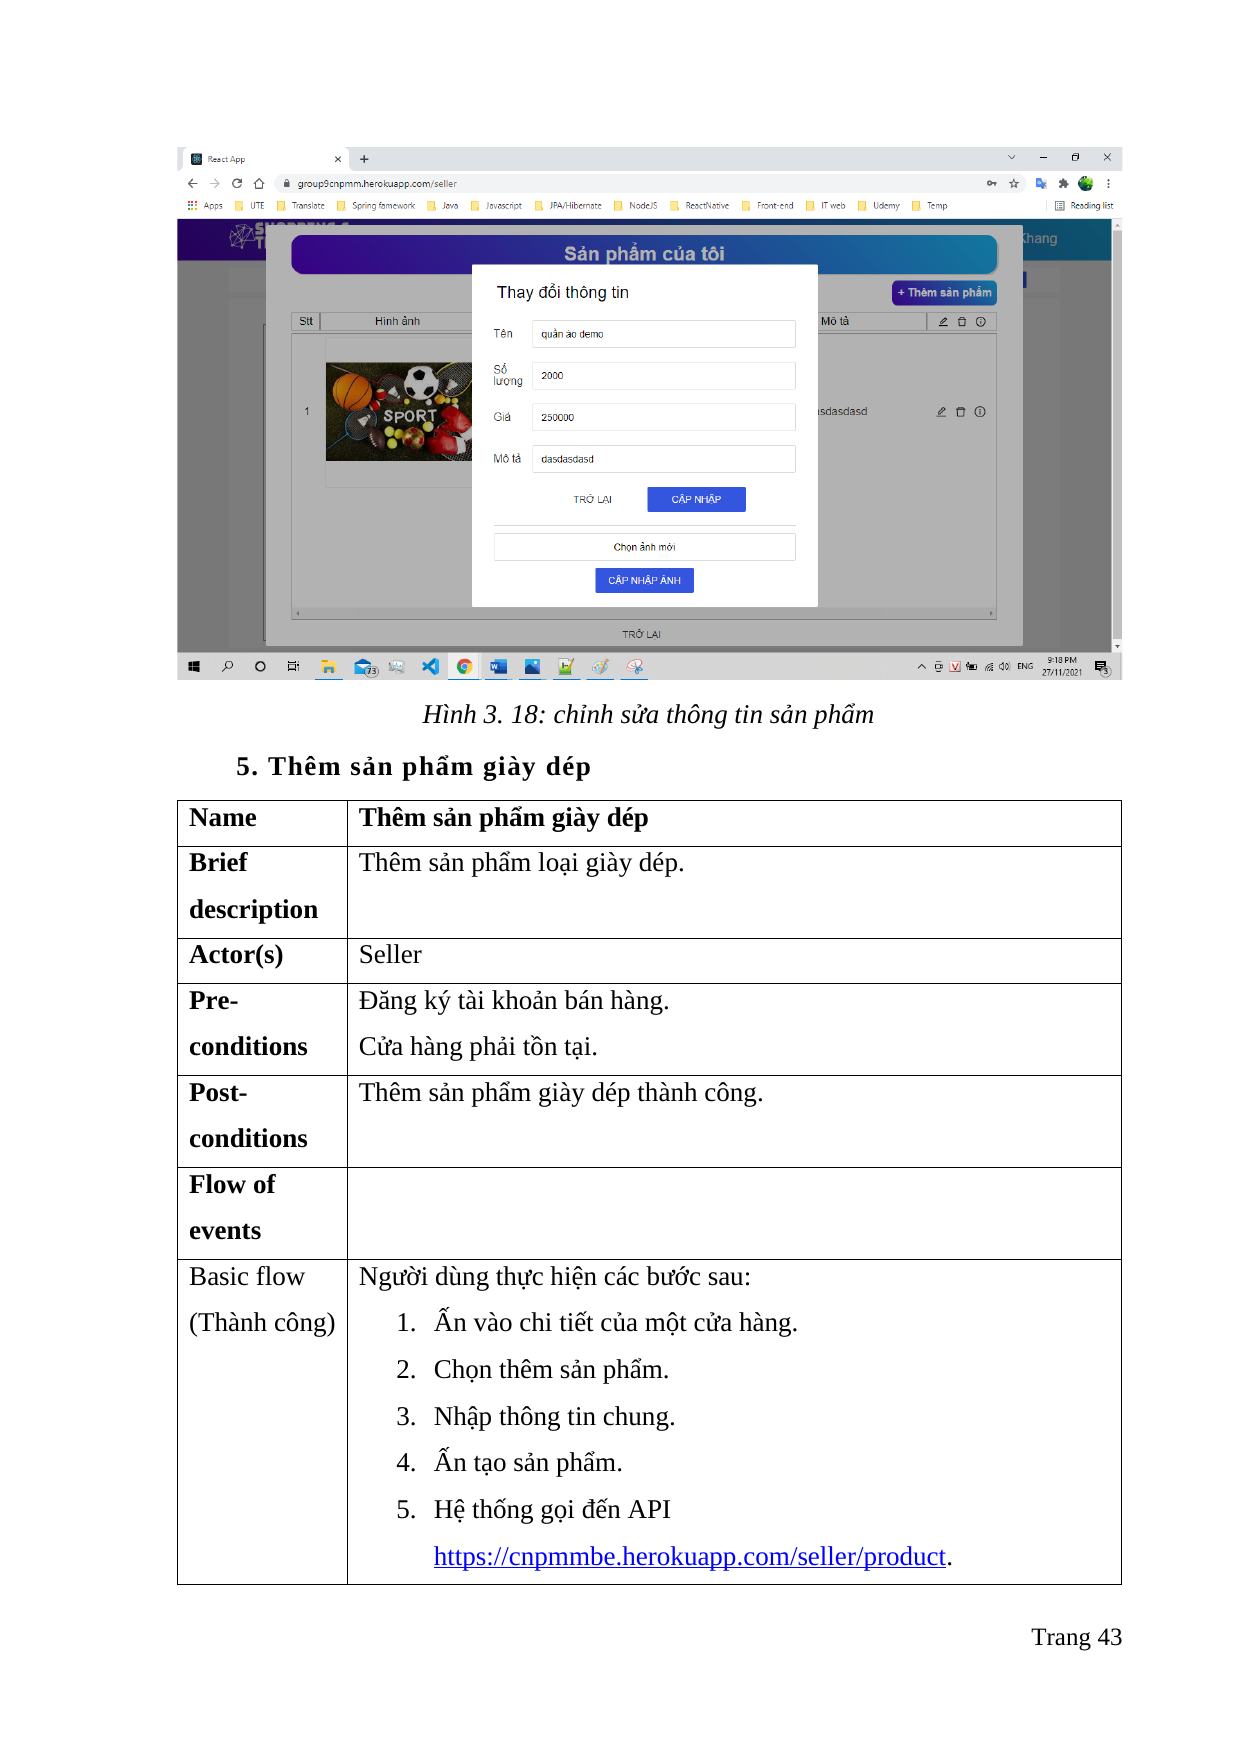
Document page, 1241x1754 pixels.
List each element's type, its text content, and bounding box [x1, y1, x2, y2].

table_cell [178, 1260, 347, 1584]
table_cell Actor(s) [178, 939, 347, 983]
table_cell Thêm sản phẩm giày dép thành công. [348, 1076, 1121, 1167]
table_cell Pre-conditions [178, 984, 347, 1075]
table_header Name [178, 801, 347, 846]
table_cell Brief description [178, 847, 347, 937]
table_cell Đăng ký tài khoản bán hàng. Cửa hàng phải tồn tại. [348, 984, 1121, 1075]
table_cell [348, 1260, 1121, 1584]
picture [177, 147, 1123, 680]
subtitle 5. Thêm sản phẩm giày dép [236, 750, 1122, 781]
table_cell [348, 1168, 1121, 1259]
table_header Thêm sản phẩm giày dép [348, 801, 1121, 846]
table_cell Post-conditions [178, 1076, 347, 1167]
table_cell Thêm sản phẩm loại giày dép. [348, 847, 1121, 937]
table_cell Seller [348, 939, 1121, 983]
table_cell Flow of events [178, 1168, 347, 1259]
text Hình 3. 18: chỉnh sửa thông tin sản phẩm [177, 698, 1122, 729]
